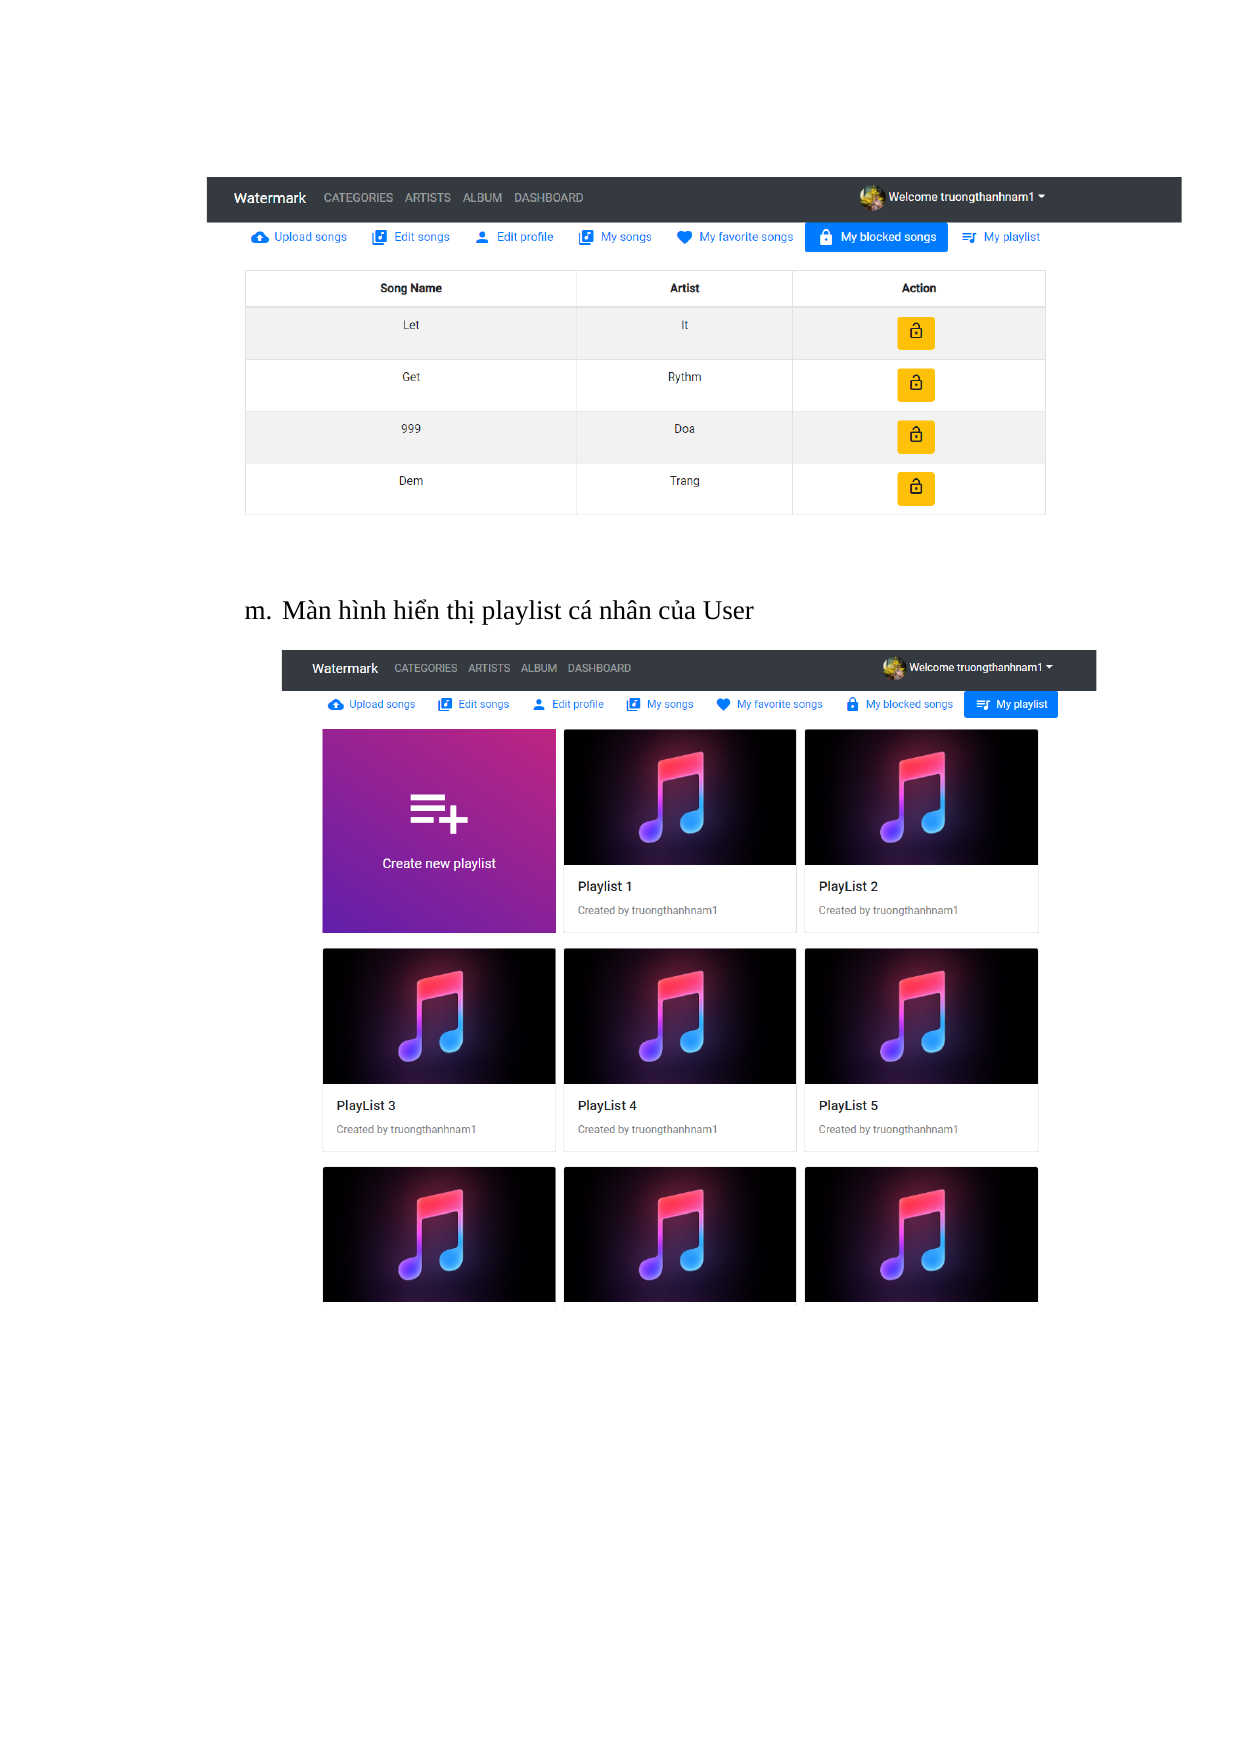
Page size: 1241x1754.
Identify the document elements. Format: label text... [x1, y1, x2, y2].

picture [281, 650, 1097, 1306]
list Màn hình hiển thị playlist cá nhân của User [244, 594, 1122, 625]
picture [206, 177, 1182, 569]
